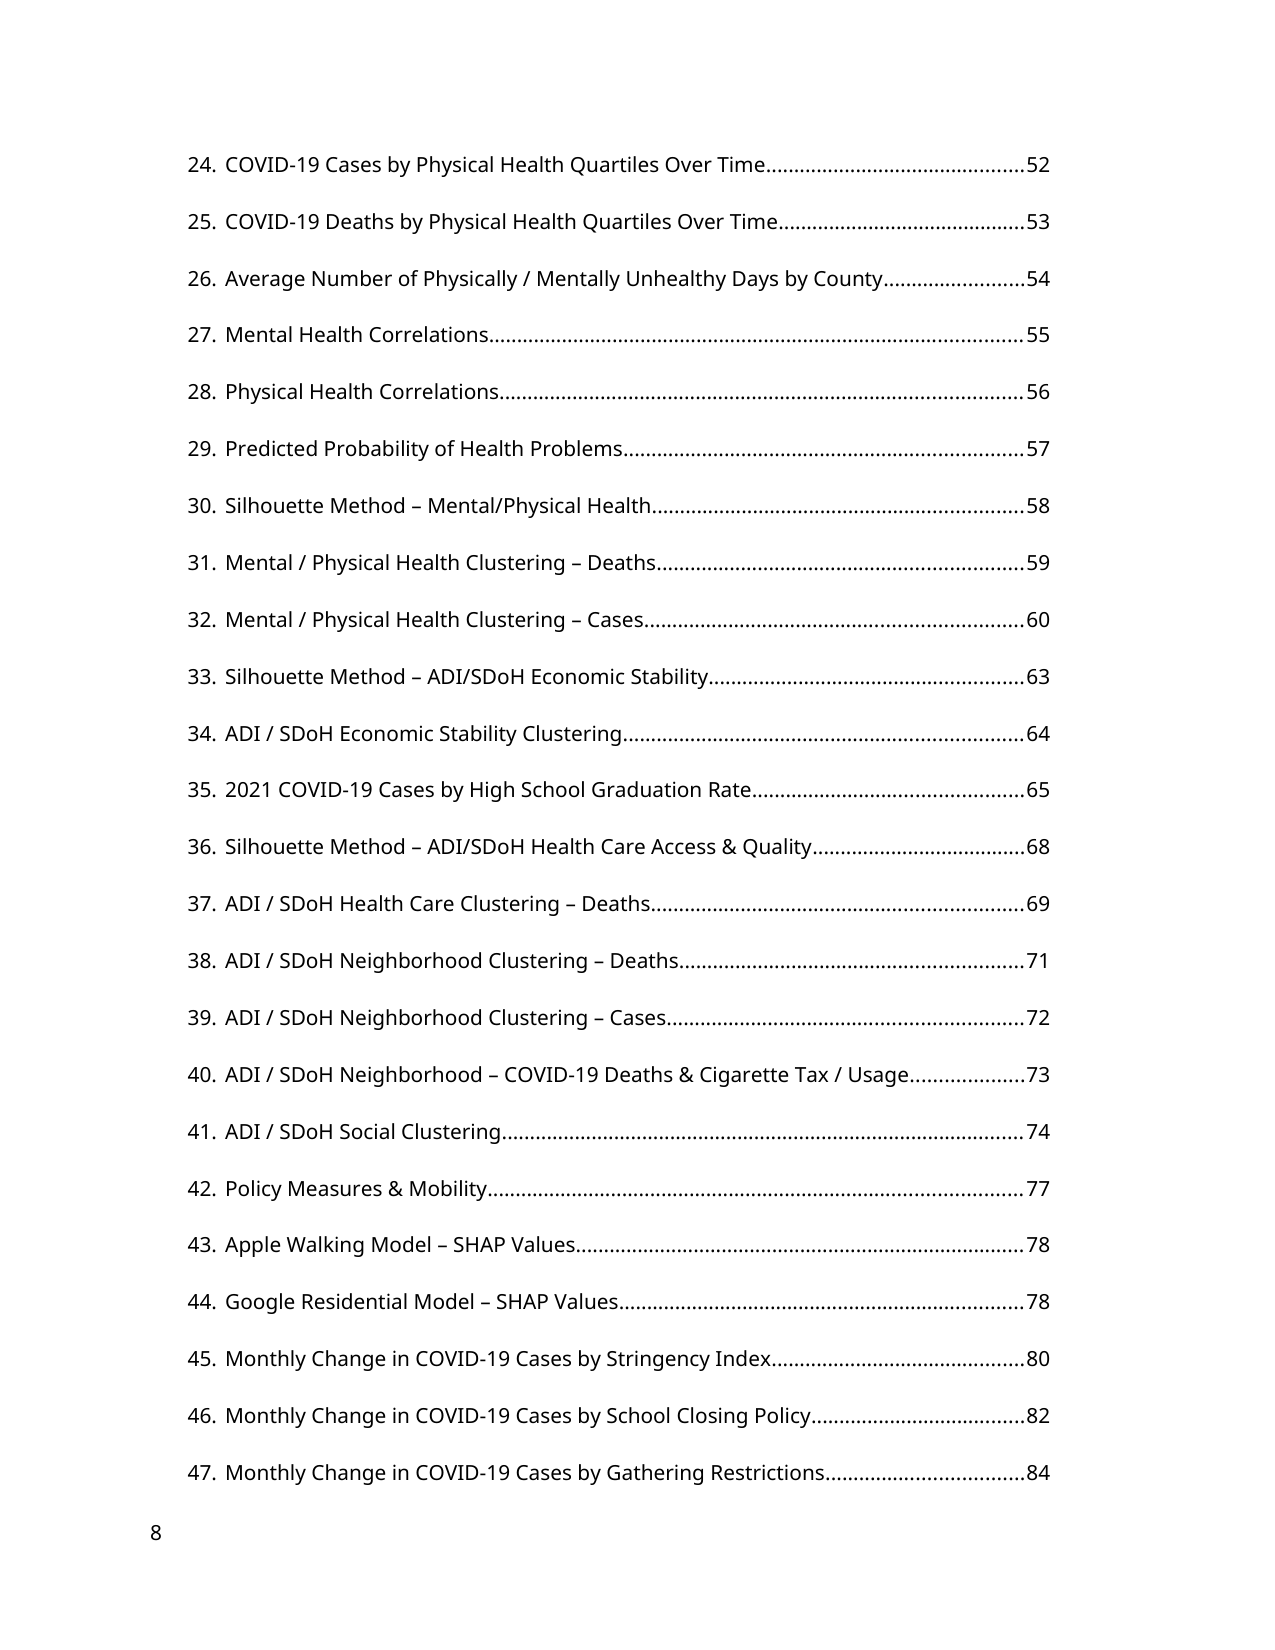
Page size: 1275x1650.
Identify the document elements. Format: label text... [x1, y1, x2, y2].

list ADI / SDoH Neighborhood – COVID-19 Deaths & Cigarette Tax / Usage 73 [187, 1060, 1125, 1088]
list Google Residential Model – SHAP Values 78 [187, 1287, 1125, 1316]
list Physical Health Correlations 56 [187, 377, 1125, 406]
list Mental / Physical Health Clustering – Deaths 59 [187, 548, 1125, 577]
list Average Number of Physically / Mentally Unhealthy Days by County 54 [187, 264, 1125, 292]
list COVID-19 Cases by Physical Health Quartiles Over Time 52 [187, 150, 1125, 178]
list COVID-19 Deaths by Physical Health Quartiles Over Time 53 [187, 207, 1125, 235]
list 2021 COVID-19 Cases by High School Graduation Rate 65 [187, 776, 1125, 804]
list Silhouette Method – Mental/Physical Health 58 [187, 491, 1125, 520]
list Mental / Physical Health Clustering – Cases 60 [187, 605, 1125, 633]
list ADI / SDoH Social Clustering 74 [187, 1117, 1125, 1145]
list Policy Measures & Mobility 77 [187, 1174, 1125, 1202]
list Monthly Change in COVID-19 Cases by Stringency Index 80 [187, 1344, 1125, 1373]
list ADI / SDoH Neighborhood Clustering – Cases 72 [187, 1003, 1125, 1032]
list ADI / SDoH Health Care Clustering – Deaths 69 [187, 889, 1125, 918]
list Monthly Change in COVID-19 Cases by Gathering Restrictions 84 [187, 1458, 1125, 1487]
list Predicted Probability of Health Problems 57 [187, 434, 1125, 463]
list ADI / SDoH Economic Stability Clustering 64 [187, 719, 1125, 747]
list Apple Walking Model – SHAP Values 78 [187, 1231, 1125, 1259]
list ADI / SDoH Neighborhood Clustering – Deaths 71 [187, 946, 1125, 975]
list Silhouette Method – ADI/SDoH Health Care Access & Quality 68 [187, 832, 1125, 861]
list Silhouette Method – ADI/SDoH Economic Stability 63 [187, 662, 1125, 690]
list Mental Health Correlations 55 [187, 321, 1125, 349]
list Monthly Change in COVID-19 Cases by School Closing Policy 82 [187, 1401, 1125, 1430]
